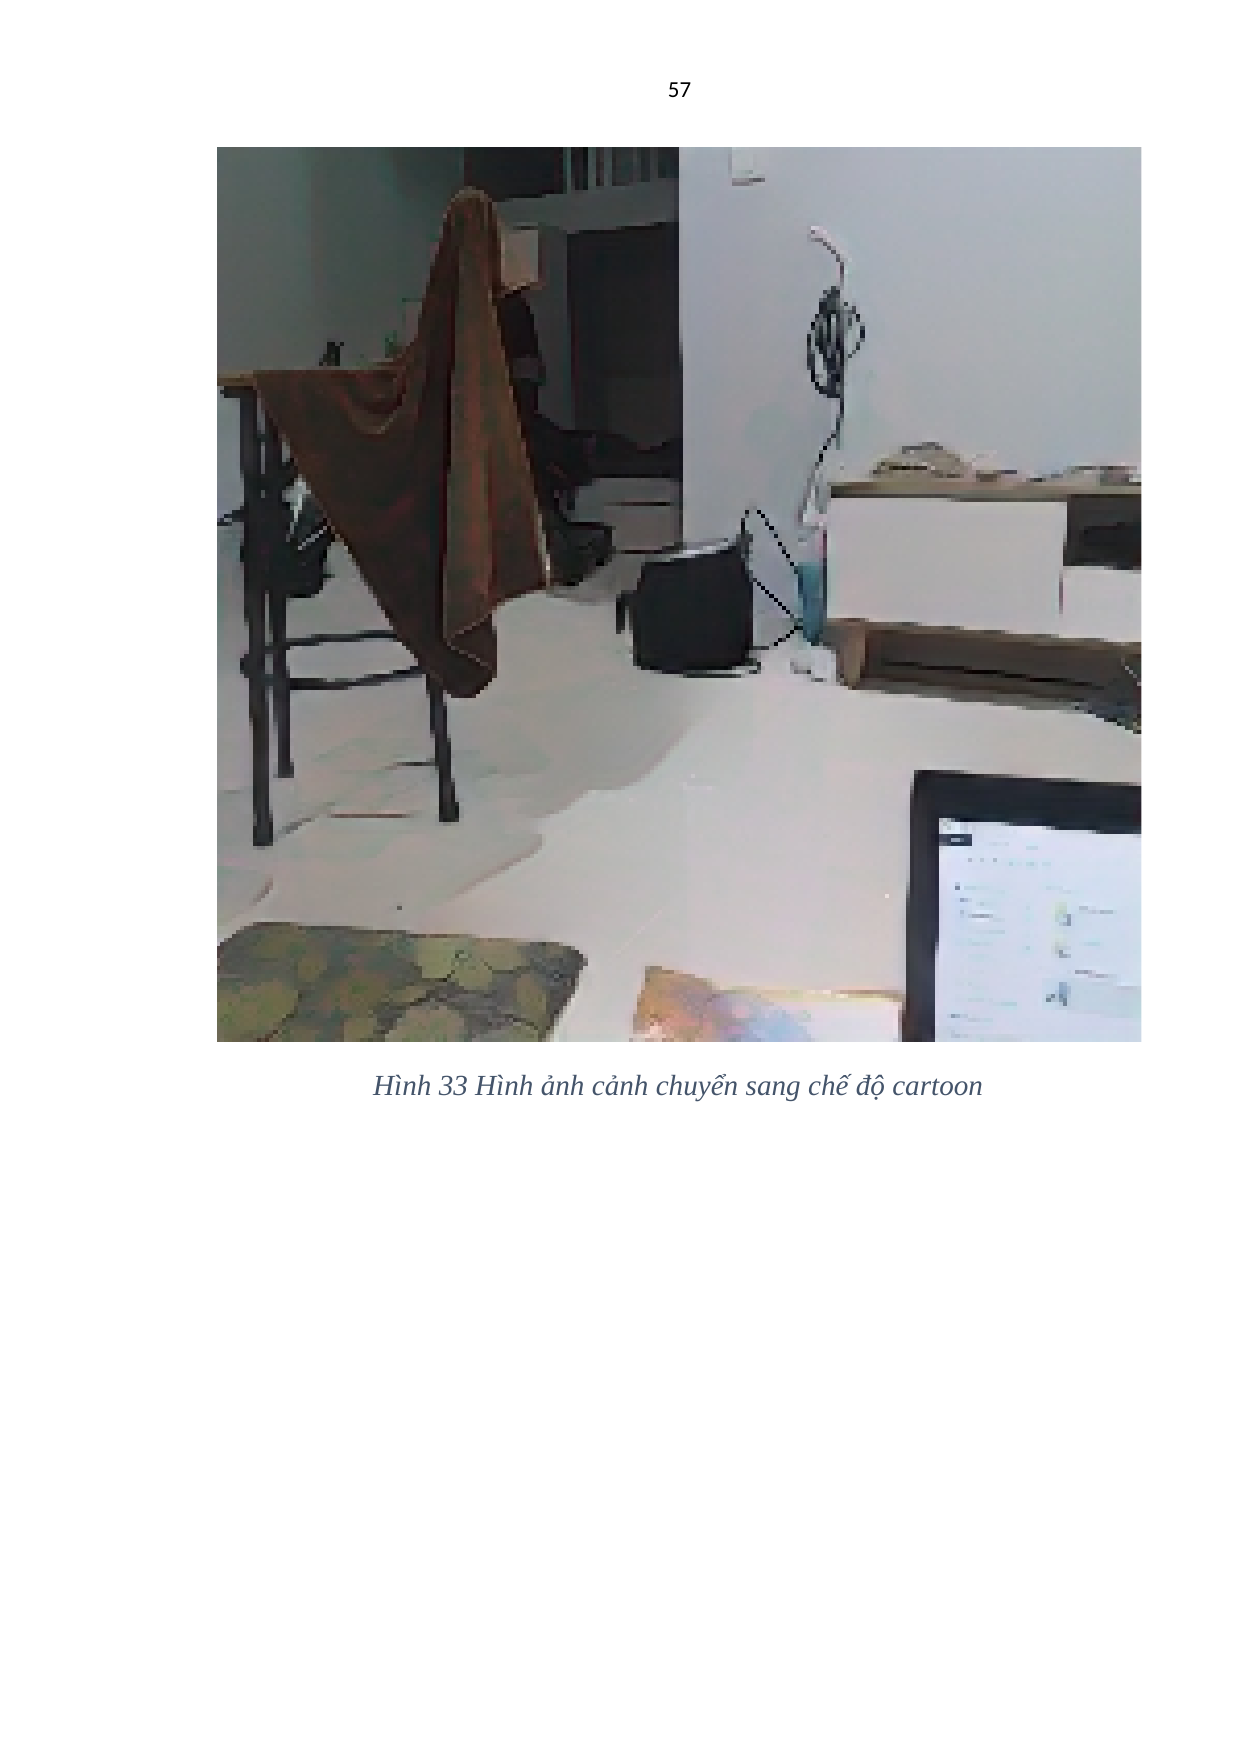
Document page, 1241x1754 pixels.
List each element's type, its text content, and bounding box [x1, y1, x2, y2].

picture [217, 147, 1142, 1042]
text Hình 33 Hình ảnh cảnh chuyển sang chế độ cartoon [207, 1068, 1152, 1101]
